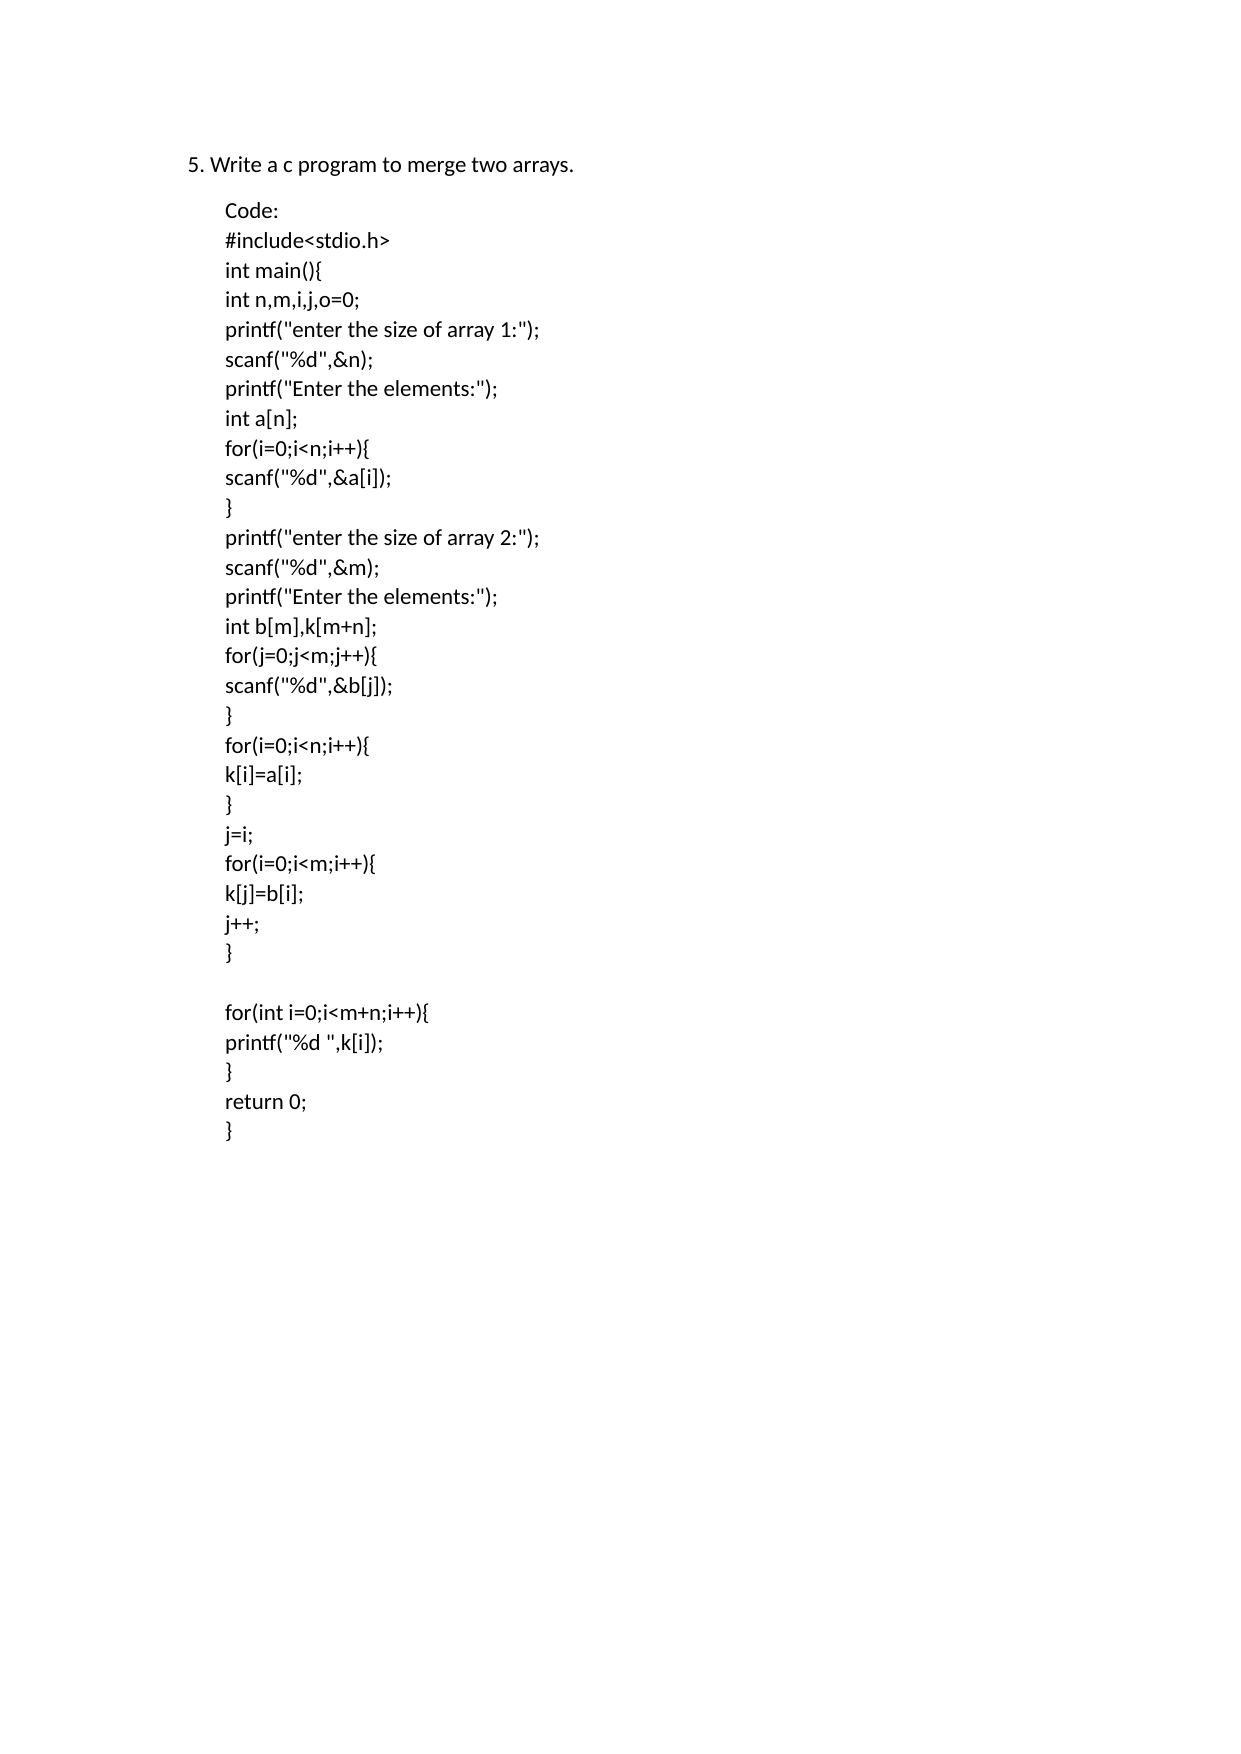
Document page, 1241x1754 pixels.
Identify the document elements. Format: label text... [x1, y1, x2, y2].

list k[j]=b[i]; [225, 879, 1090, 907]
list scanf("%d",&b[j]); [225, 671, 1090, 699]
list for(i=0;i<n;i++){ [225, 434, 1090, 462]
list } [225, 1057, 1090, 1085]
list for(j=0;j<m;j++){ [225, 642, 1090, 670]
list } [225, 1117, 1090, 1145]
list int b[m],k[m+n]; [225, 612, 1090, 640]
list for(int i=0;i<m+n;i++){ [225, 998, 1090, 1026]
list return 0; [225, 1087, 1090, 1115]
list printf("Enter the elements:"); [225, 374, 1090, 402]
list scanf("%d",&m); [225, 553, 1090, 581]
list for(i=0;i<m;i++){ [225, 849, 1090, 877]
list j=i; [225, 820, 1090, 848]
list #include<stdio.h> [225, 226, 1090, 254]
list int a[n]; [225, 404, 1090, 432]
list } [225, 938, 1090, 967]
text 5. Write a c program to merge two arrays. [187, 150, 1090, 178]
list } [225, 790, 1090, 818]
list } [225, 493, 1090, 521]
list int main(){ [225, 256, 1090, 284]
list printf("enter the size of array 1:"); [225, 315, 1090, 343]
list printf("Enter the elements:"); [225, 582, 1090, 610]
list Code: [225, 196, 1090, 224]
list printf("enter the size of array 2:"); [225, 523, 1090, 551]
list scanf("%d",&a[i]); [225, 463, 1090, 492]
list j++; [225, 909, 1090, 937]
list printf("%d ",k[i]); [225, 1028, 1090, 1056]
list k[i]=a[i]; [225, 760, 1090, 788]
list } [225, 701, 1090, 729]
list int n,m,i,j,o=0; [225, 285, 1090, 313]
list for(i=0;i<n;i++){ [225, 731, 1090, 759]
list scanf("%d",&n); [225, 345, 1090, 373]
